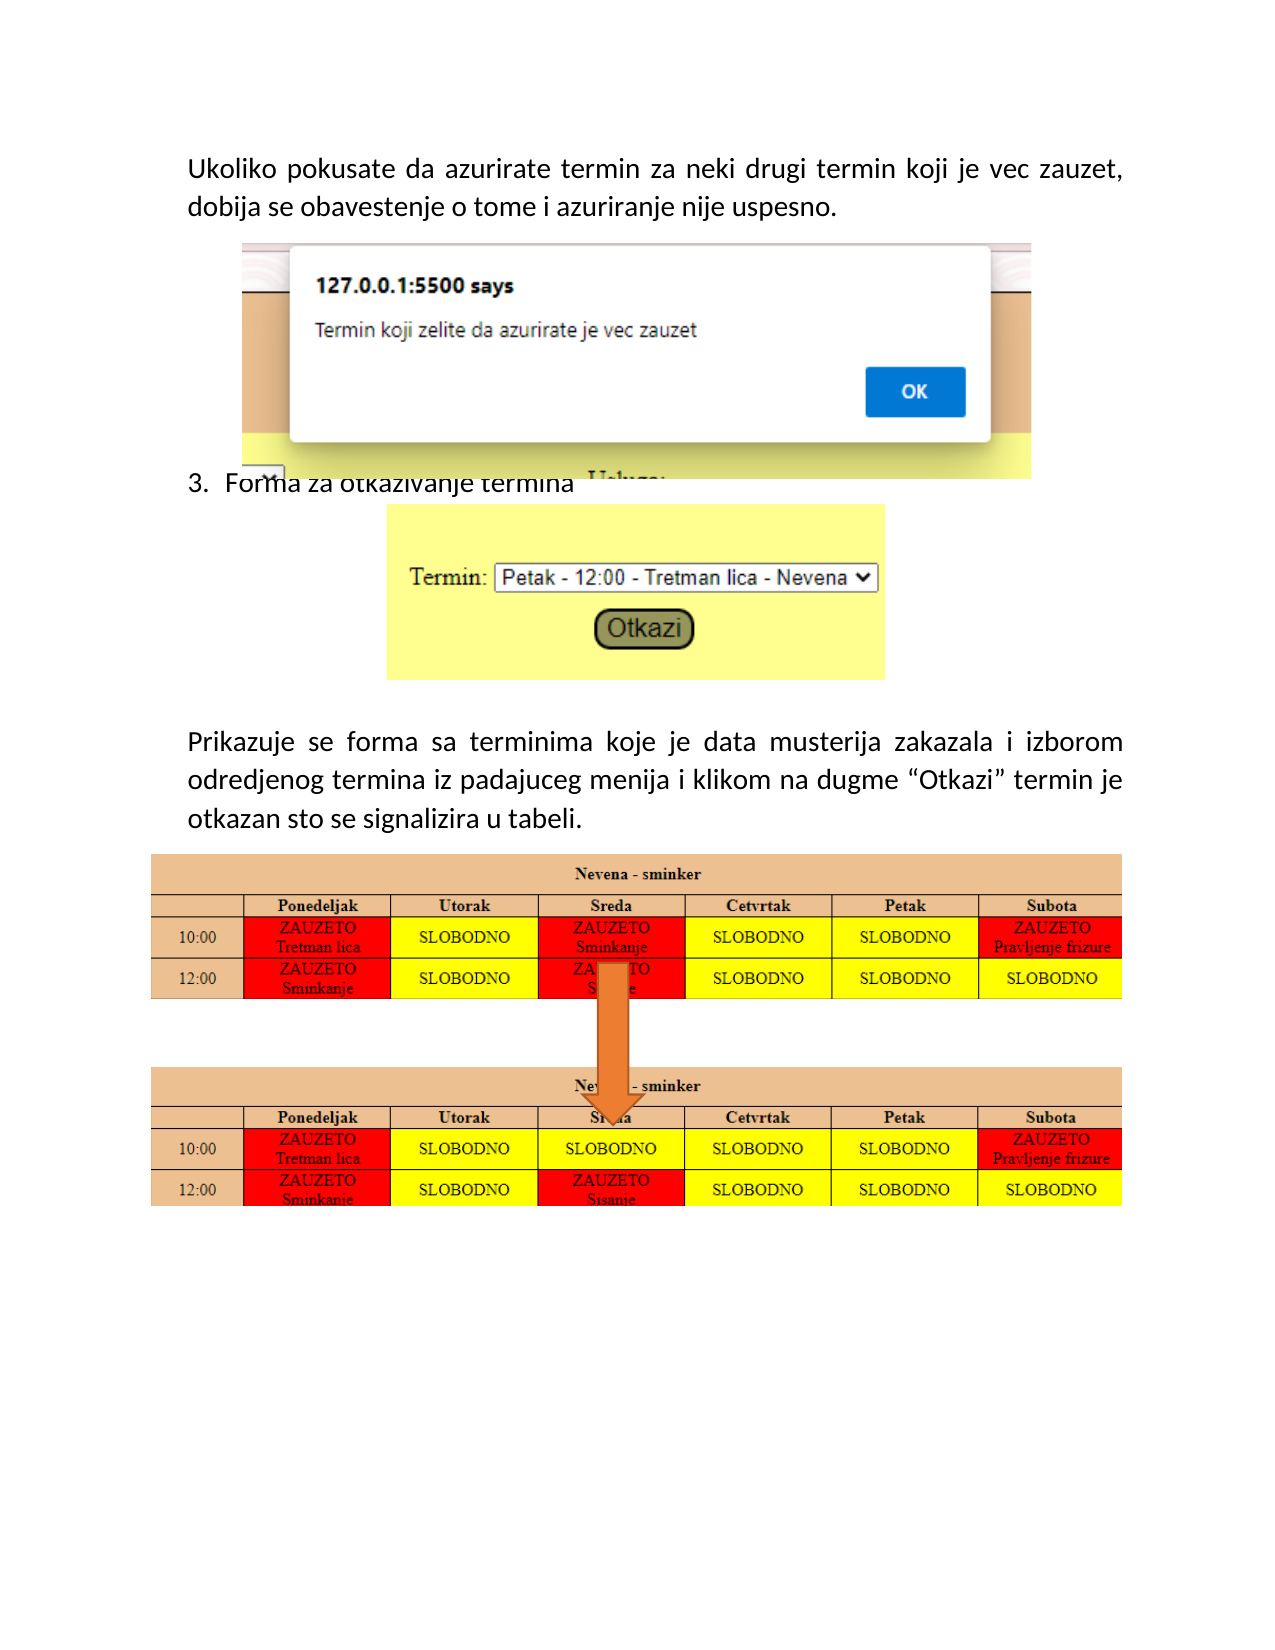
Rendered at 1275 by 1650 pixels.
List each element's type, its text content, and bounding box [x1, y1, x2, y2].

picture [150, 1067, 1122, 1205]
picture [150, 854, 1122, 999]
text Prikazuje se forma sa terminima koje je data musterija zakazala i izborom odredjenog termina iz padajuceg menija i klikom na dugme “Otkazi” termin je otkazan sto se signalizira u tabeli. [187, 723, 1125, 835]
list Forma za otkazivanje termina [187, 464, 1125, 499]
text Ukoliko pokusate da azurirate termin za neki drugi termin koji je vec zauzet, dobija se obavestenje o tome i azuriranje nije uspesno. [187, 150, 1125, 224]
picture [240, 243, 1030, 479]
picture [385, 504, 884, 678]
